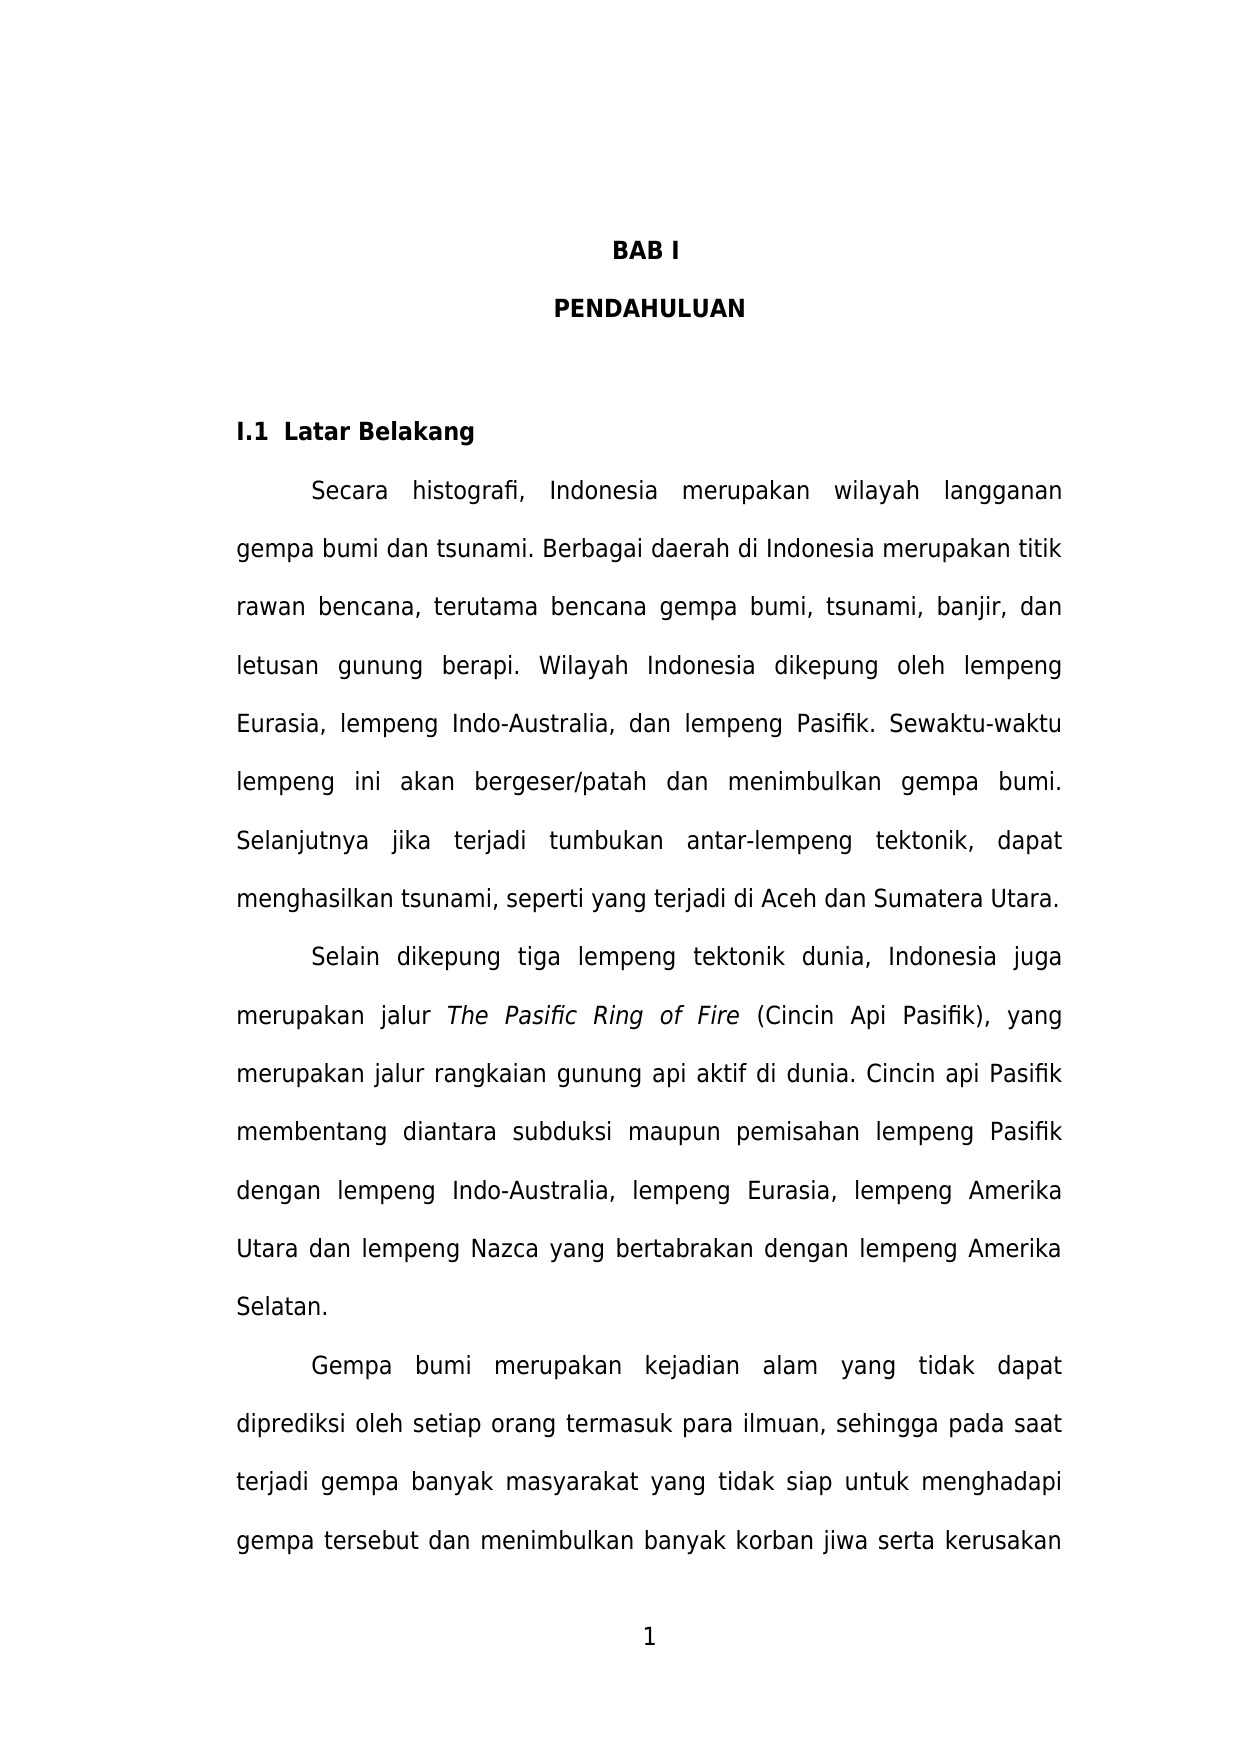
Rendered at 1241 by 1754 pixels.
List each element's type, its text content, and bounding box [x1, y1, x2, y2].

subtitle PENDAHULUAN [236, 236, 1063, 324]
text Selain dikepung tiga lempeng tektonik dunia, Indonesia juga merupakan jalur The Pasific Ring of Fire (Cincin Api Pasifik), yang merupakan jalur rangkaian gunung api aktif di dunia. Cincin api Pasifik membentang diantara subduksi maupun pemisahan lempeng Pasifik dengan lempeng Indo-Australia, lempeng Eurasia, lempeng Amerika Utara dan lempeng Nazca yang bertabrakan dengan lempeng Amerika Selatan. [236, 942, 1063, 1322]
subtitle Latar Belakang [236, 417, 1063, 447]
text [236, 1351, 1063, 1555]
text Secara histografi, Indonesia merupakan wilayah langganan gempa bumi dan tsunami. Berbagai daerah di Indonesia merupakan titik rawan bencana, terutama bencana gempa bumi, tsunami, banjir, dan letusan gunung berapi. Wilayah Indonesia dikepung oleh lempeng Eurasia, lempeng Indo-Australia, dan lempeng Pasifik. Sewaktu-waktu lempeng ini akan bergeser/patah dan menimbulkan gempa bumi. Selanjutnya jika terjadi tumbukan antar-lempeng tektonik, dapat menghasilkan tsunami, seperti yang terjadi di Aceh dan Sumatera Utara. [236, 476, 1063, 913]
